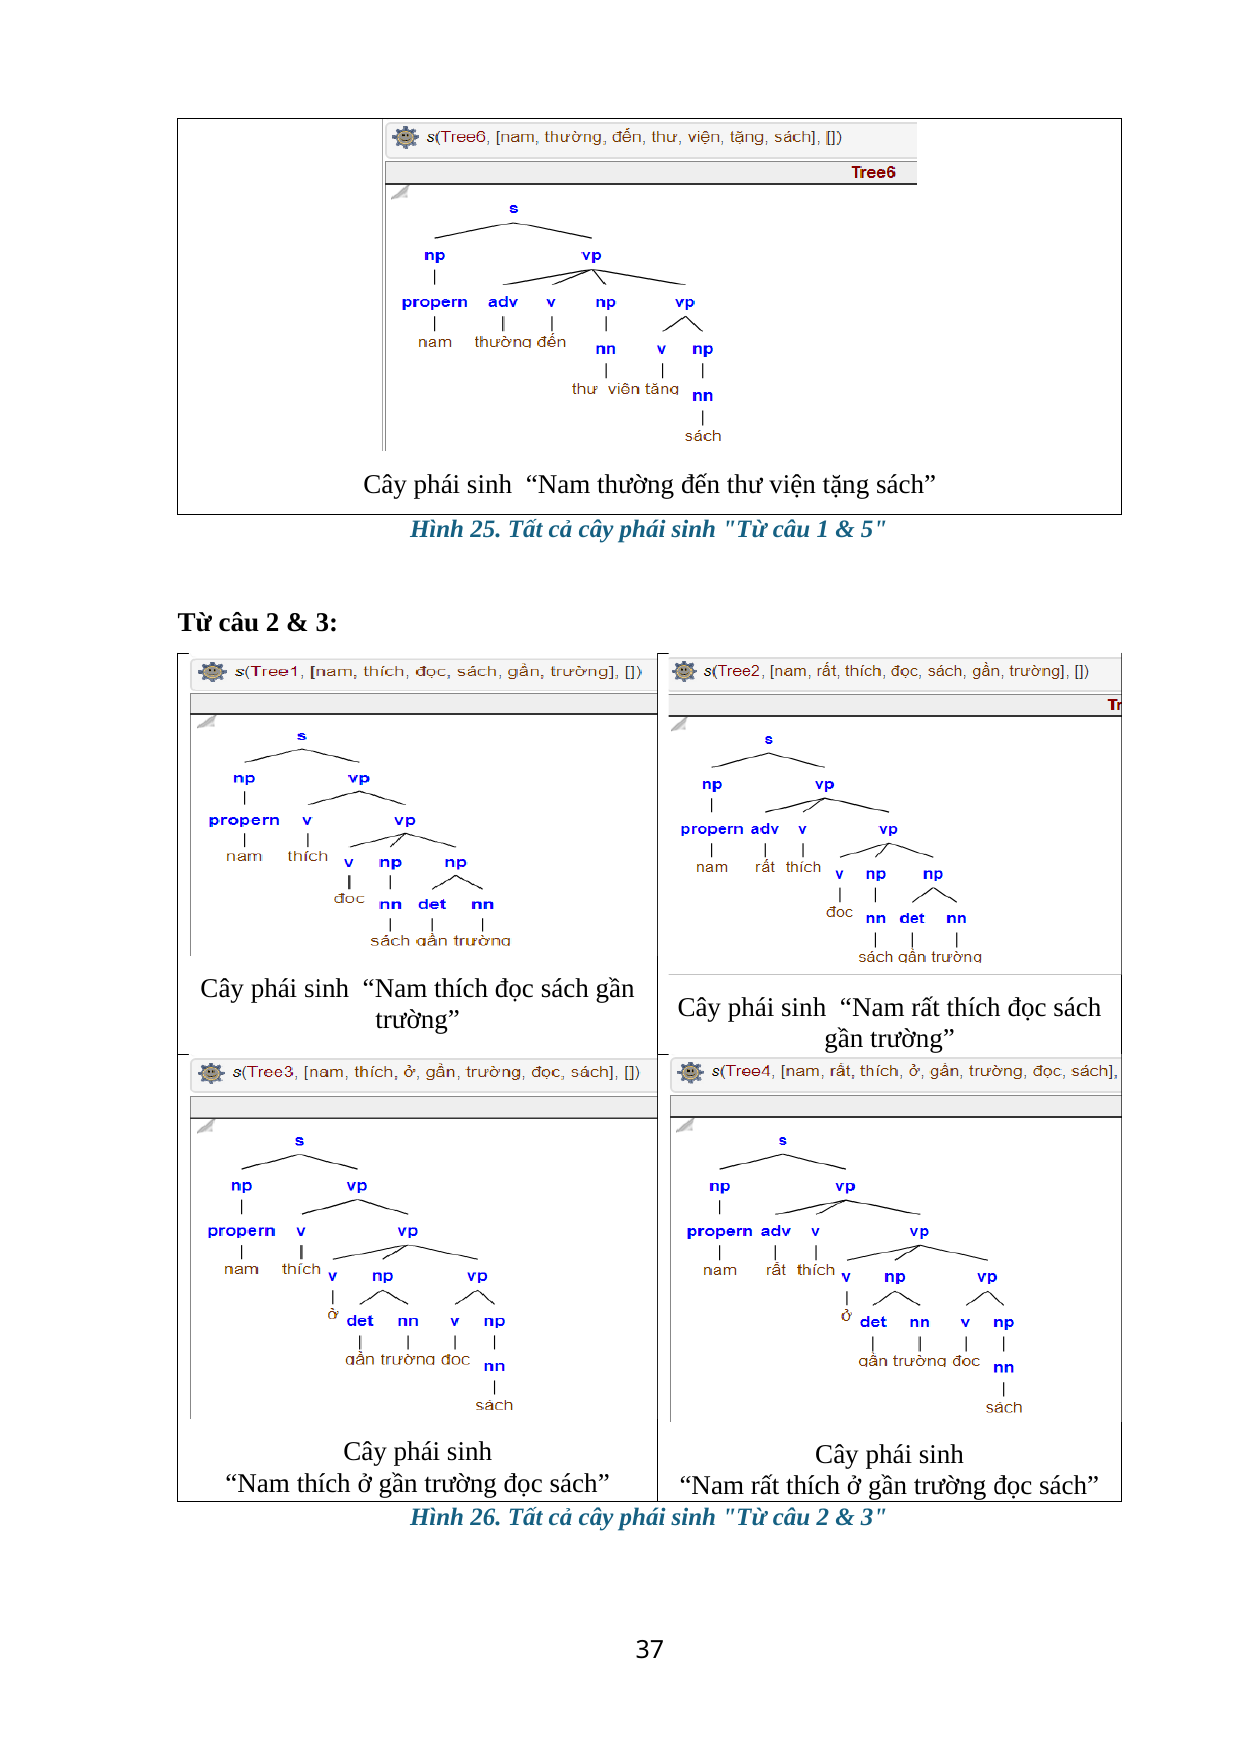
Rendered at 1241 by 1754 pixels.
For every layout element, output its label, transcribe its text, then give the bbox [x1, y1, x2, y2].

text Hình 25. Tất cả cây phái sinh "Từ câu 1 & 5" [177, 515, 1122, 543]
table_cell Cây phái sinh “Nam rất thích ở gần trường đọc sách” [658, 1055, 1121, 1501]
picture [668, 1054, 1122, 1422]
table_cell Cây phái sinh “Nam thích ở gần trường đọc sách” [178, 1055, 657, 1501]
text Từ câu 2 & 3: [177, 606, 1122, 637]
table_cell Cây phái sinh “Nam thường đến thư viện tặng sách” [178, 119, 1121, 513]
picture [668, 653, 1122, 975]
table_header Cây phái sinh “Nam rất thích đọc sách gần trường” [658, 654, 1121, 1053]
picture [188, 653, 658, 956]
table_header Cây phái sinh “Nam thích đọc sách gần trường” [178, 654, 657, 1053]
text Hình 26. Tất cả cây phái sinh "Từ câu 2 & 3" [177, 1502, 1122, 1530]
picture [188, 1054, 658, 1419]
picture [382, 119, 917, 451]
